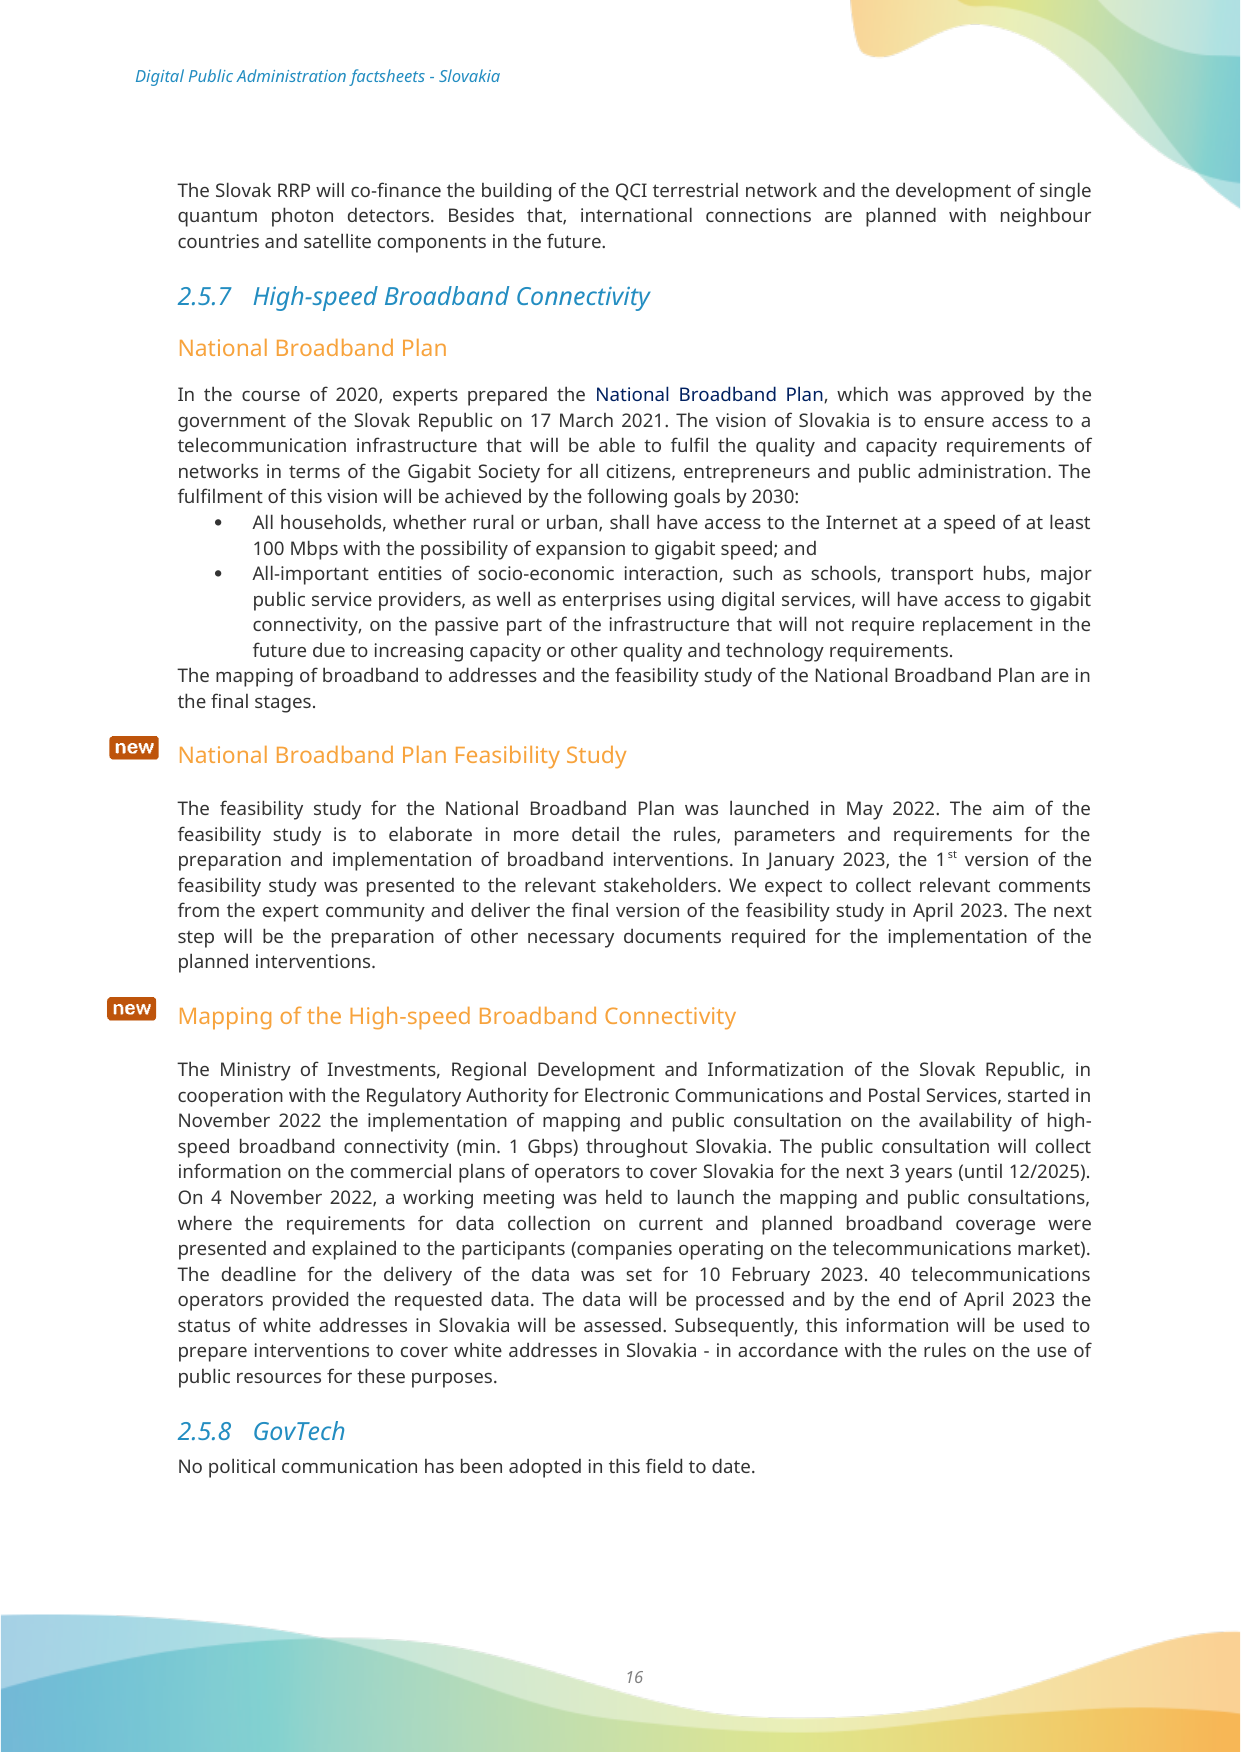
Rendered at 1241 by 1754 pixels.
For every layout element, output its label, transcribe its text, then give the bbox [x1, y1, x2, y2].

text The feasibility study for the National Broadband Plan was launched in May 2022. The aim of the feasibility study is to elaborate in more detail the rules, parameters and requirements for the preparation and implementation of broadband interventions. In January 2023, the 1st version of the feasibility study was presented to the relevant stakeholders. We expect to collect relevant comments from the expert community and deliver the final version of the feasibility study in April 2023. The next step will be the preparation of other necessary documents required for the implementation of the planned interventions. [177, 796, 1092, 974]
text Mapping of the High-speed Broadband Connectivity [177, 1000, 1092, 1031]
list All-important entities of socio-economic interaction, such as schools, transport hubs, major public service providers, as well as enterprises using digital services, will have access to gigabit connectivity, on the passive part of the infrastructure that will not require replacement in the future due to increasing capacity or other quality and technology requirements. [215, 560, 1092, 662]
text No political communication has been adopted in this field to date. [177, 1454, 1092, 1479]
picture [0, 1611, 1241, 1752]
list All households, whether rural or urban, shall have access to the Internet at a speed of at least 100 Mbps with the possibility of expansion to gigabit speed; and [215, 509, 1092, 560]
text In the course of 2020, experts prepared the National Broadband Plan, which was approved by the government of the Slovak Republic on 17 March 2021. The vision of Slovakia is to ensure access to a telecommunication infrastructure that will be able to fulfil the quality and capacity requirements of networks in terms of the Gigabit Society for all citizens, entrepreneurs and public administration. The fulfilment of this vision will be achieved by the following goals by 2030: [177, 382, 1092, 509]
text National Broadband Plan Feasibility Study [177, 739, 1092, 770]
text The Ministry of Investments, Regional Development and Informatization of the Slovak Republic, in cooperation with the Regulatory Authority for Electronic Communications and Postal Services, started in November 2022 the implementation of mapping and public consultation on the availability of high-speed broadband connectivity (min. 1 Gbps) throughout Slovakia. The public consultation will collect information on the commercial plans of operators to cover Slovakia for the next 3 years (until 12/2025). On 4 November 2022, a working meeting was held to launch the mapping and public consultations, where the requirements for data collection on current and planned broadband coverage were presented and explained to the participants (companies operating on the telecommunications market). The deadline for the delivery of the data was set for 10 February 2023. 40 telecommunications operators provided the requested data. The data will be processed and by the end of April 2023 the status of white addresses in Slovakia will be assessed. Subsequently, this information will be used to prepare interventions to cover white addresses in Slovakia - in accordance with the rules on the use of public resources for these purposes. [177, 1057, 1092, 1388]
subtitle GovTech [177, 1413, 1092, 1447]
text The Slovak RRP will co-finance the building of the QCI terrestrial network and the development of single quantum photon detectors. Besides that, international connections are planned with neighbour countries and satellite components in the future. [177, 177, 1092, 254]
subtitle High-speed Broadband Connectivity [177, 279, 1092, 313]
text The mapping of broadband to addresses and the feasibility study of the National Broadband Plan are in the final stages. [177, 662, 1092, 713]
subtitle National Broadband Plan [177, 332, 1092, 363]
picture [325, 0, 1241, 213]
